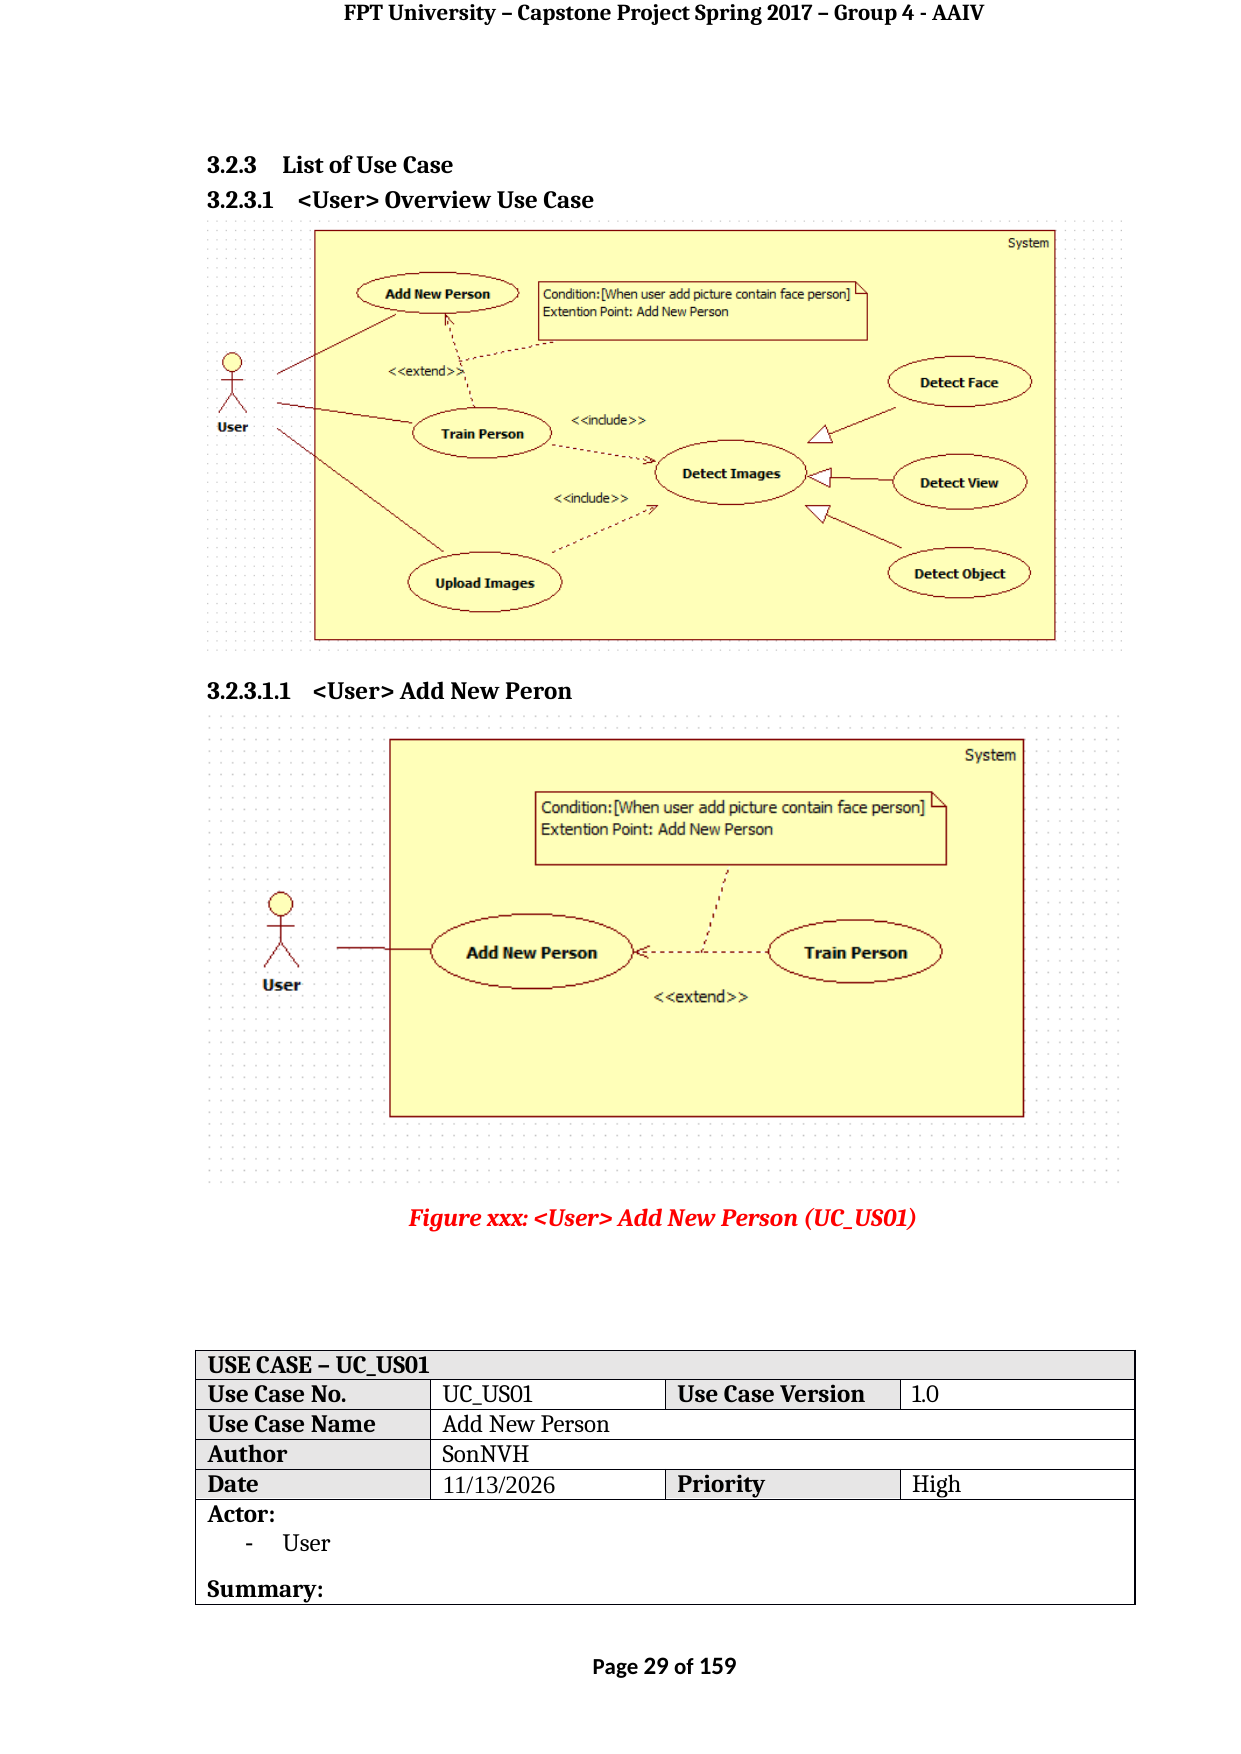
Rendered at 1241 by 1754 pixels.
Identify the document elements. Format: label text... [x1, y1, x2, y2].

table_cell Author [196, 1440, 430, 1469]
subtitle <User> Overview Use Case [207, 186, 1122, 214]
table_cell SonNVH [431, 1440, 1134, 1469]
text Figure xxx: <User> Add New Person (UC_US01) [207, 1204, 1122, 1233]
picture [207, 707, 1122, 1186]
table_cell Add New Person [431, 1410, 1134, 1439]
table_cell Use Case Version [666, 1380, 900, 1409]
table_cell Priority [666, 1470, 900, 1498]
picture [207, 216, 1122, 659]
table_cell 04/03/2017 [431, 1470, 665, 1498]
table_header USE CASE – UC_US01 [196, 1351, 1134, 1379]
subtitle <User> Add New Peron [207, 677, 1122, 706]
table_cell High [901, 1470, 1134, 1498]
table_cell Date [196, 1470, 430, 1498]
table_cell Use Case No. [196, 1380, 430, 1409]
subtitle List of Use Case [207, 151, 1122, 180]
table_cell Use Case Name [196, 1410, 430, 1439]
table_cell UC_US01 [431, 1380, 665, 1409]
table_cell 1.0 [901, 1380, 1134, 1409]
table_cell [196, 1500, 1134, 1603]
